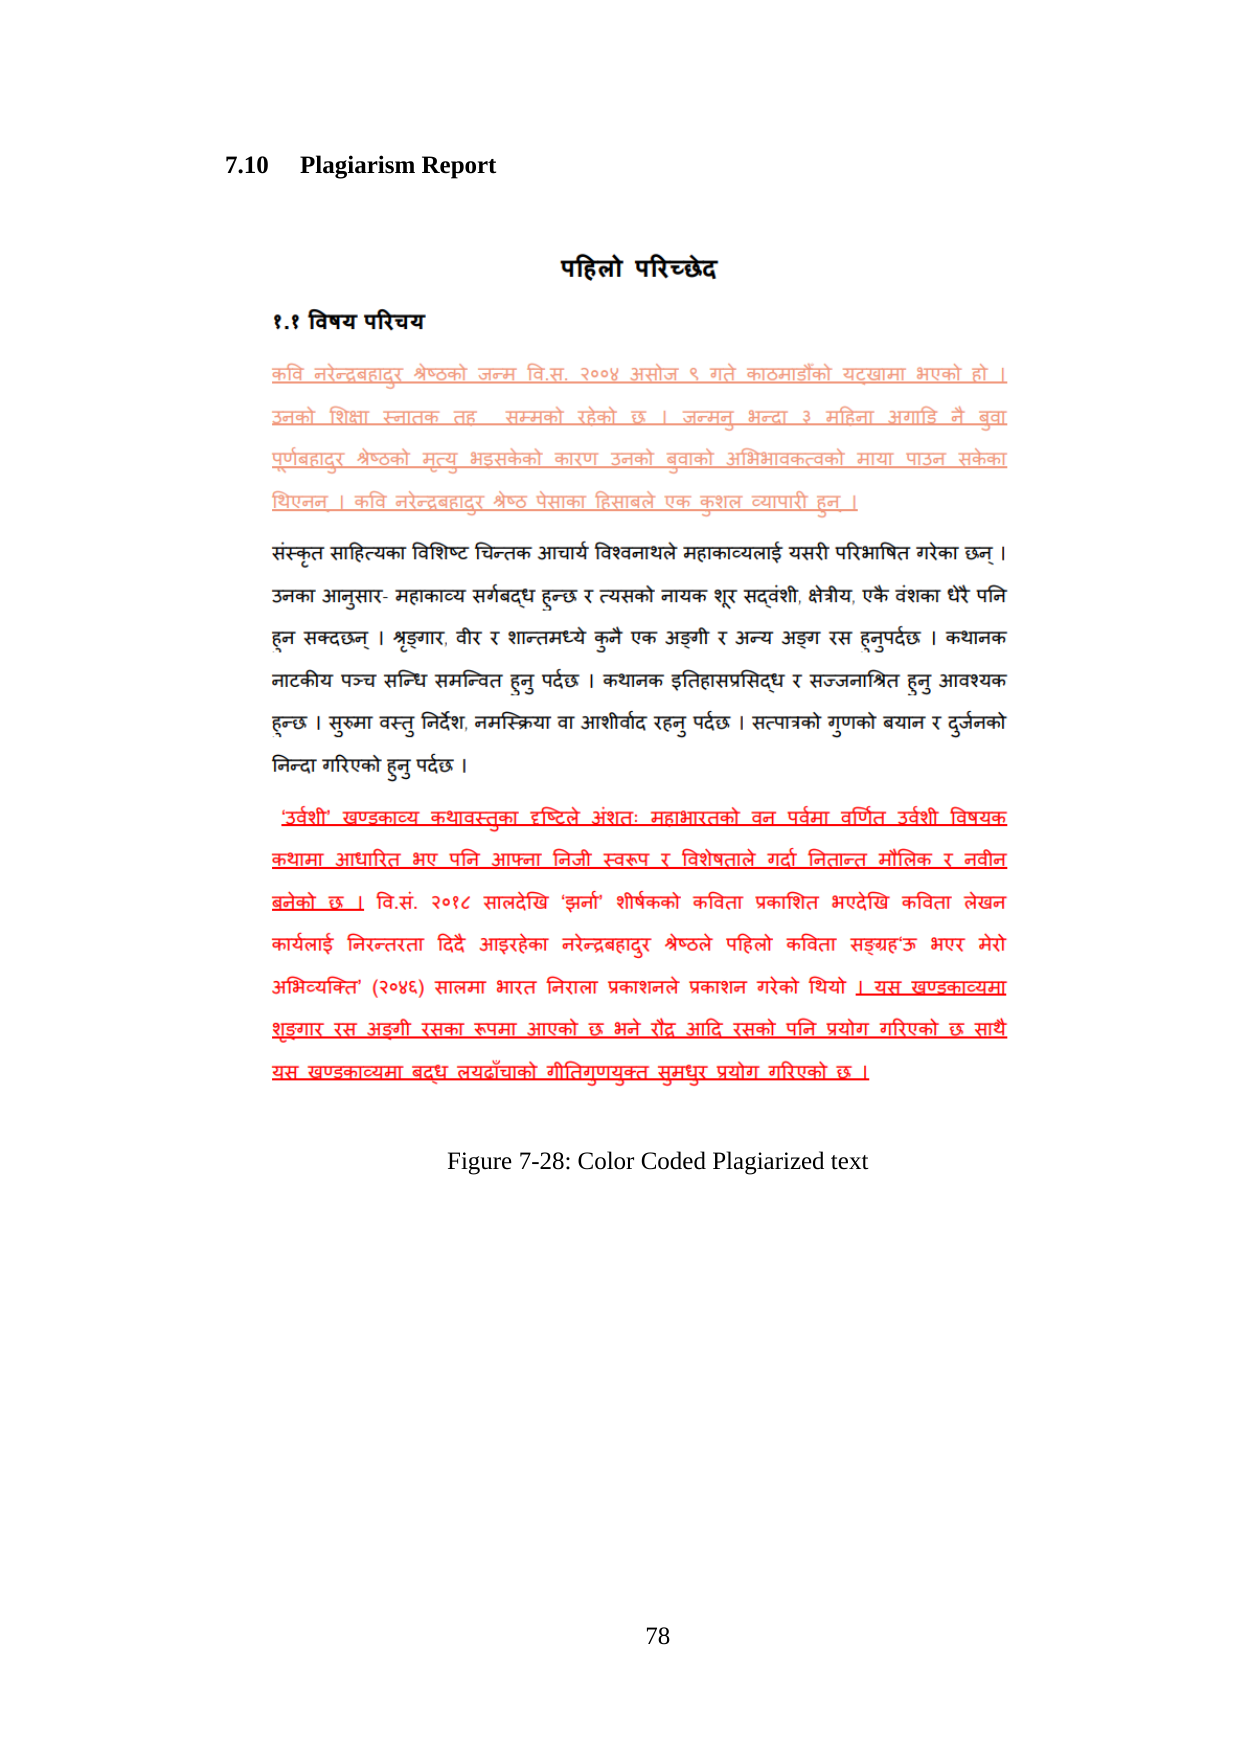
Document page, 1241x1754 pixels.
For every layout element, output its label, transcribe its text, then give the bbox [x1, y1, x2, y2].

subtitle Plagiarism Report [225, 150, 1090, 179]
picture [225, 213, 1091, 1094]
